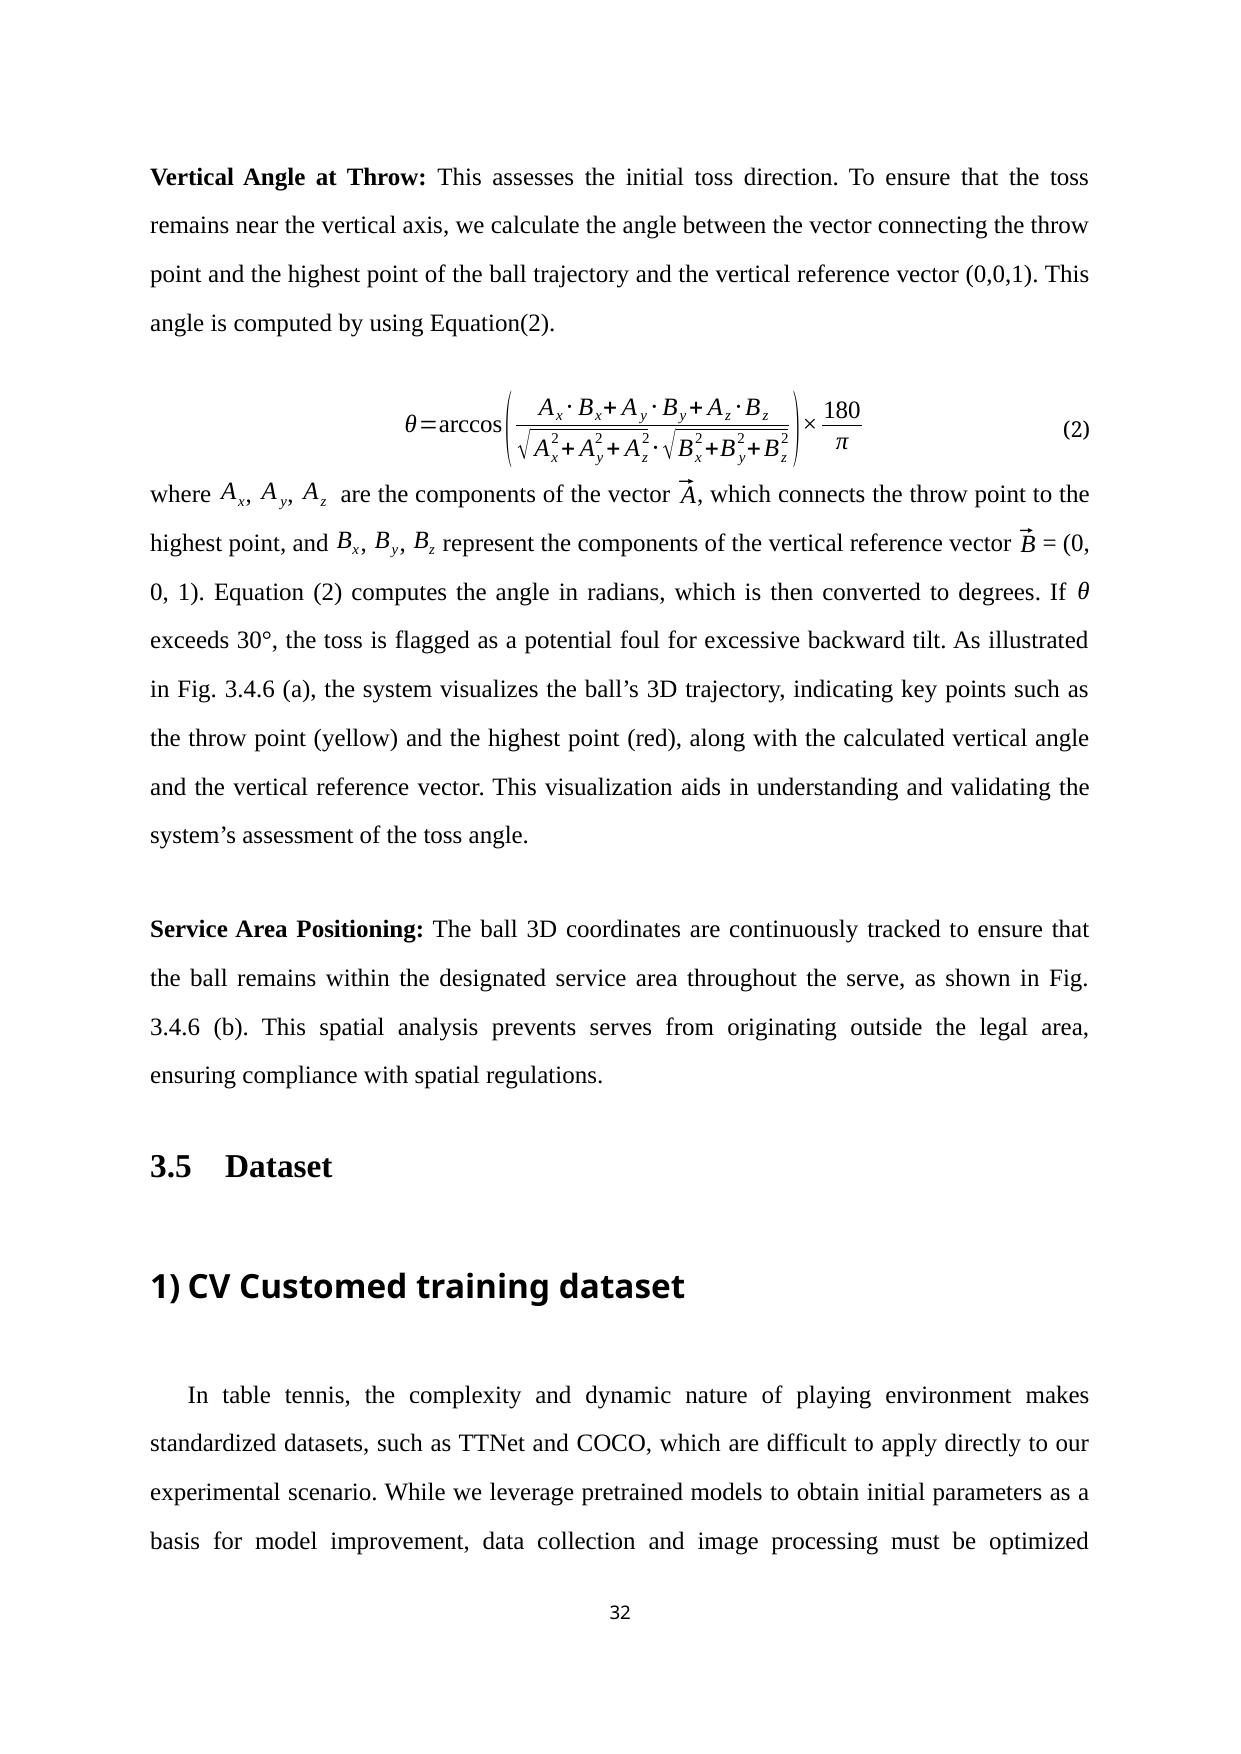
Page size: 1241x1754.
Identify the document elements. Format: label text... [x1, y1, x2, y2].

subtitle Dataset [150, 1133, 1090, 1198]
list (2) [181, 380, 1090, 477]
text where , , are the components of the vector , which connects the throw point to the highest point, and , , represent the components of the vertical reference vector = (0, 0, 1). Equation (2) computes the angle in radians, which is then converted to degrees. If exceeds 30°, the toss is flagged as a potential foul for excessive backward tilt. As illustrated in Fig. 3.4.6 (a), the system visualizes the ball’s 3D trajectory, indicating key points such as the throw point (yellow) and the highest point (red), along with the calculated vertical angle and the vertical reference vector. This visualization aids in understanding and validating the system’s assessment of the toss angle. [150, 477, 1090, 851]
text Service Area Positioning: The ball 3D coordinates are continuously tracked to ensure that the ball remains within the designated service area throughout the serve, as shown in Fig. 3.4.6 (b). This spatial analysis prevents serves from originating outside the legal area, ensuring compliance with spatial regulations. [150, 912, 1090, 1091]
subtitle CV Customed training dataset [150, 1253, 1090, 1318]
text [150, 1378, 1090, 1557]
text Vertical Angle at Throw: This assesses the initial toss direction. To ensure that the toss remains near the vertical axis, we calculate the angle between the vector connecting the throw point and the highest point of the ball trajectory and the vertical reference vector (0,0,1). This angle is computed by using Equation(2). [150, 160, 1090, 338]
